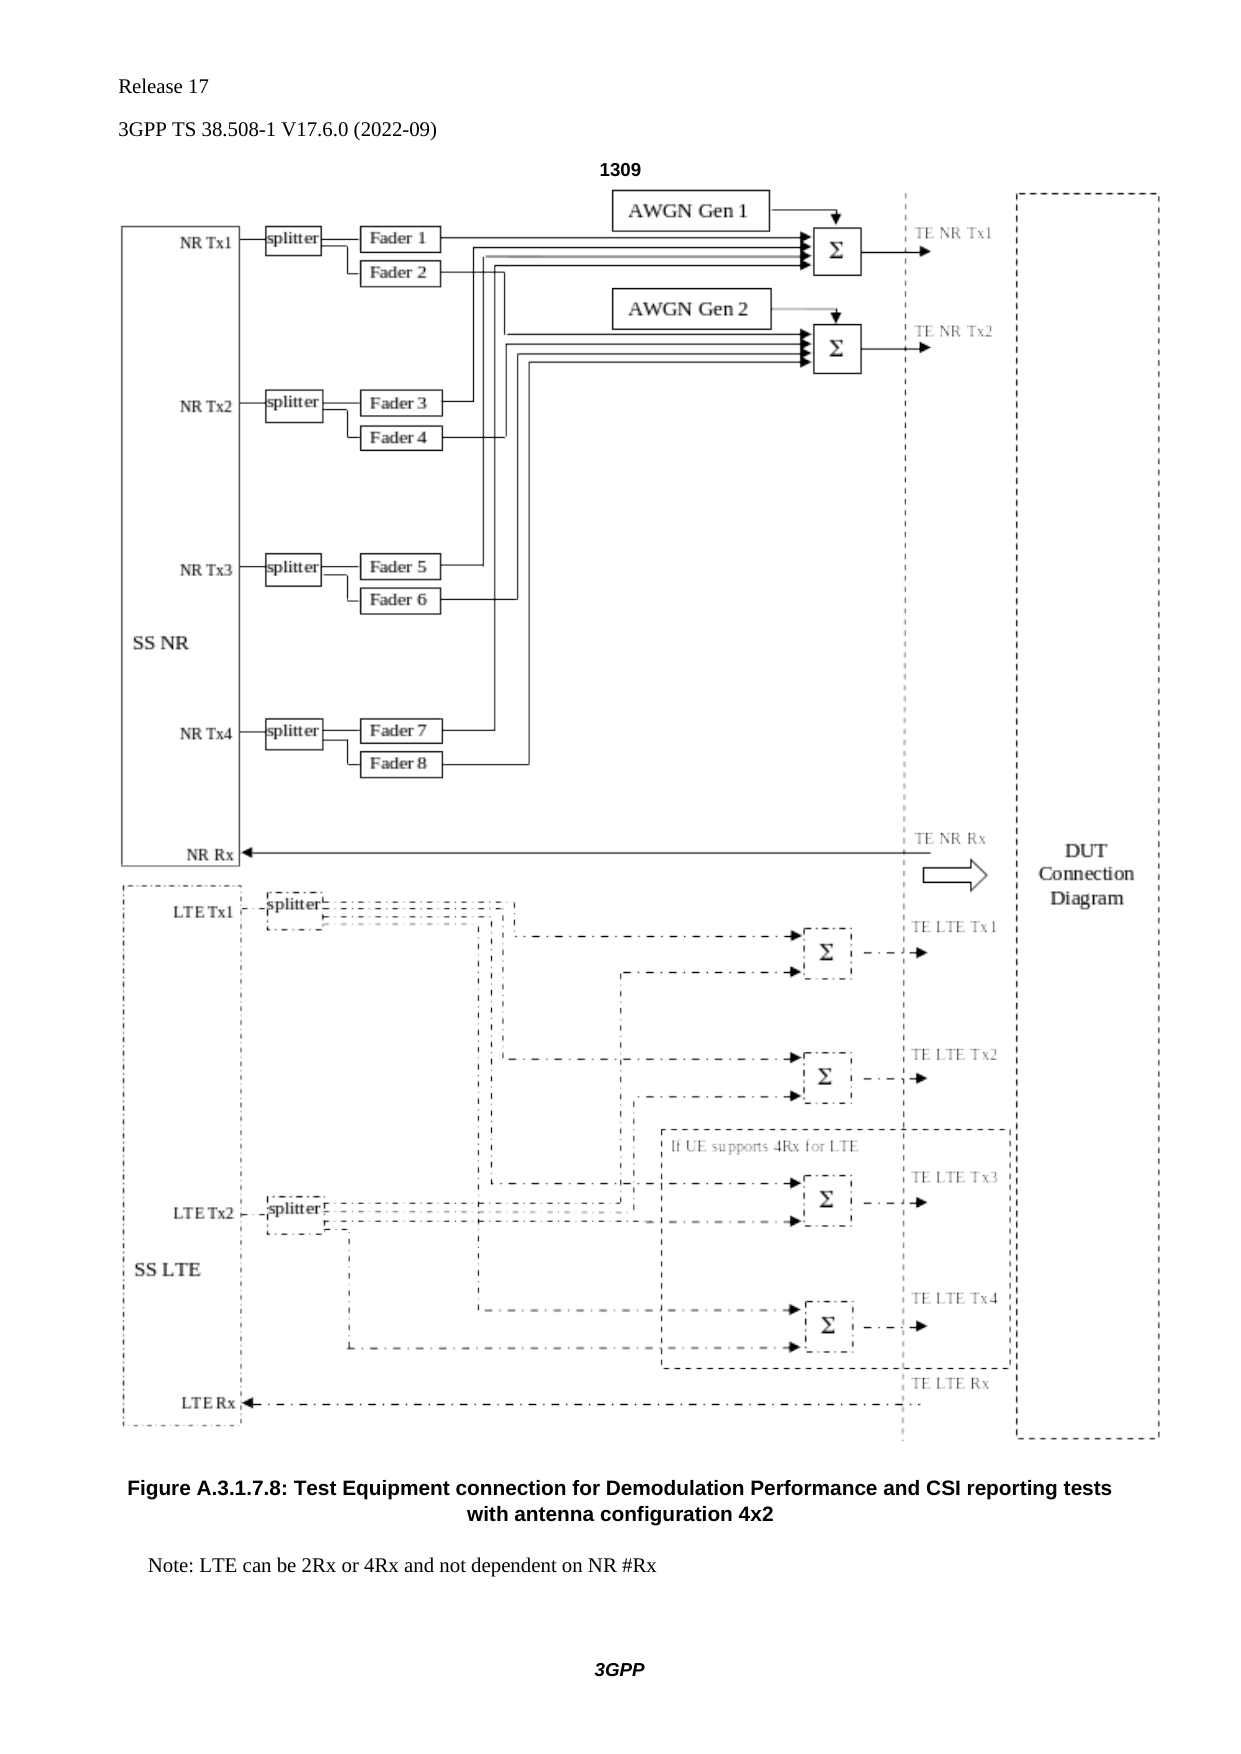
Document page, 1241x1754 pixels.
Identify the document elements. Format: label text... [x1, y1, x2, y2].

text Figure A.3.1.7.8: Test Equipment connection for Demodulation Performance and CSI reporting tests with antenna configuration 4x2 [118, 1476, 1122, 1526]
text Note: LTE can be 2Rx or 4Rx and not dependent on NR #Rx [148, 1553, 1122, 1577]
